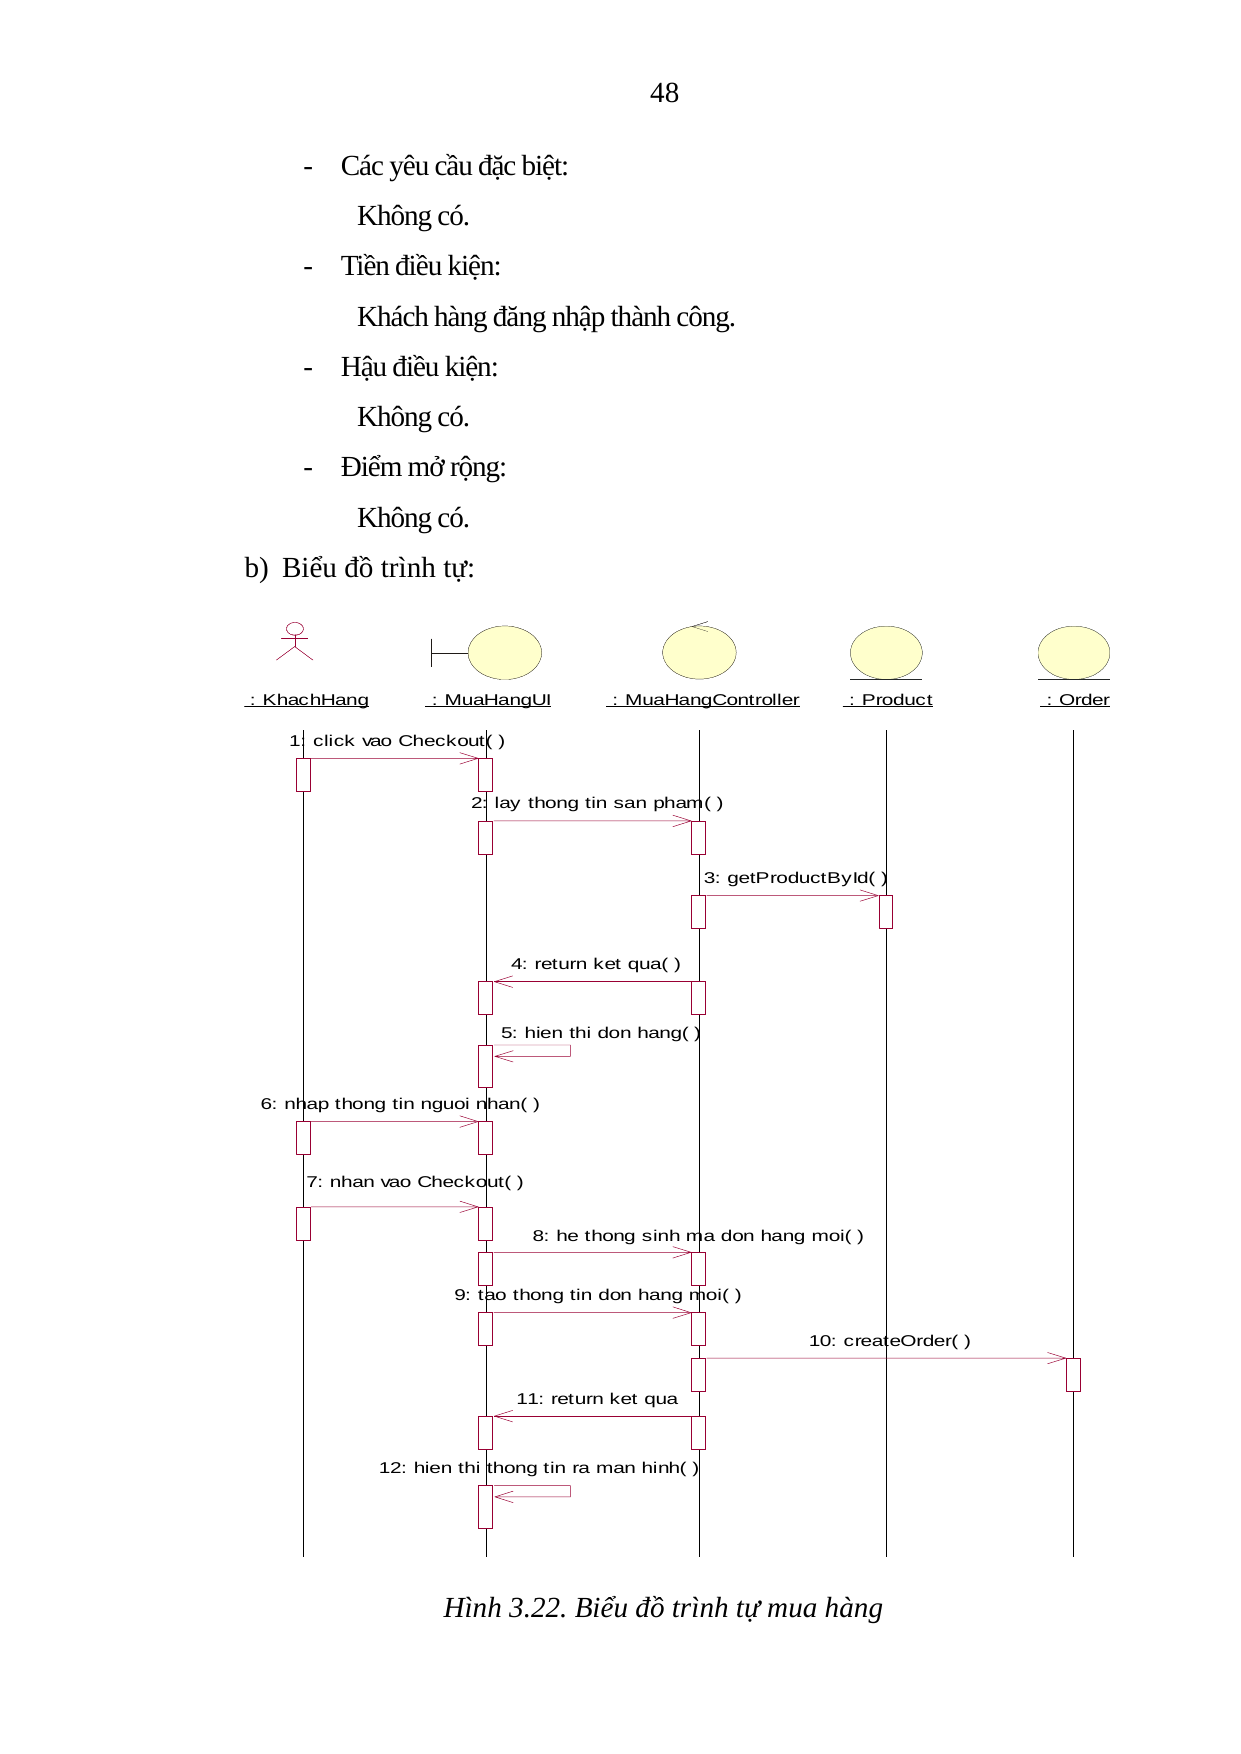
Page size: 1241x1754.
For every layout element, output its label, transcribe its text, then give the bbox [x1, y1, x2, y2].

list Biểu đồ trình tự: [244, 550, 1122, 584]
title Tiền điều kiện: [303, 248, 1122, 282]
title Không có. [341, 500, 1122, 533]
title Hậu điều kiện: [303, 349, 1122, 382]
title Không có. [357, 198, 1122, 232]
title Khách hàng đăng nhập thành công. [341, 299, 1122, 332]
title Không có. [341, 399, 1122, 433]
title Điểm mở rộng: [303, 449, 1122, 483]
title Các yêu cầu đặc biệt: [303, 148, 1122, 181]
